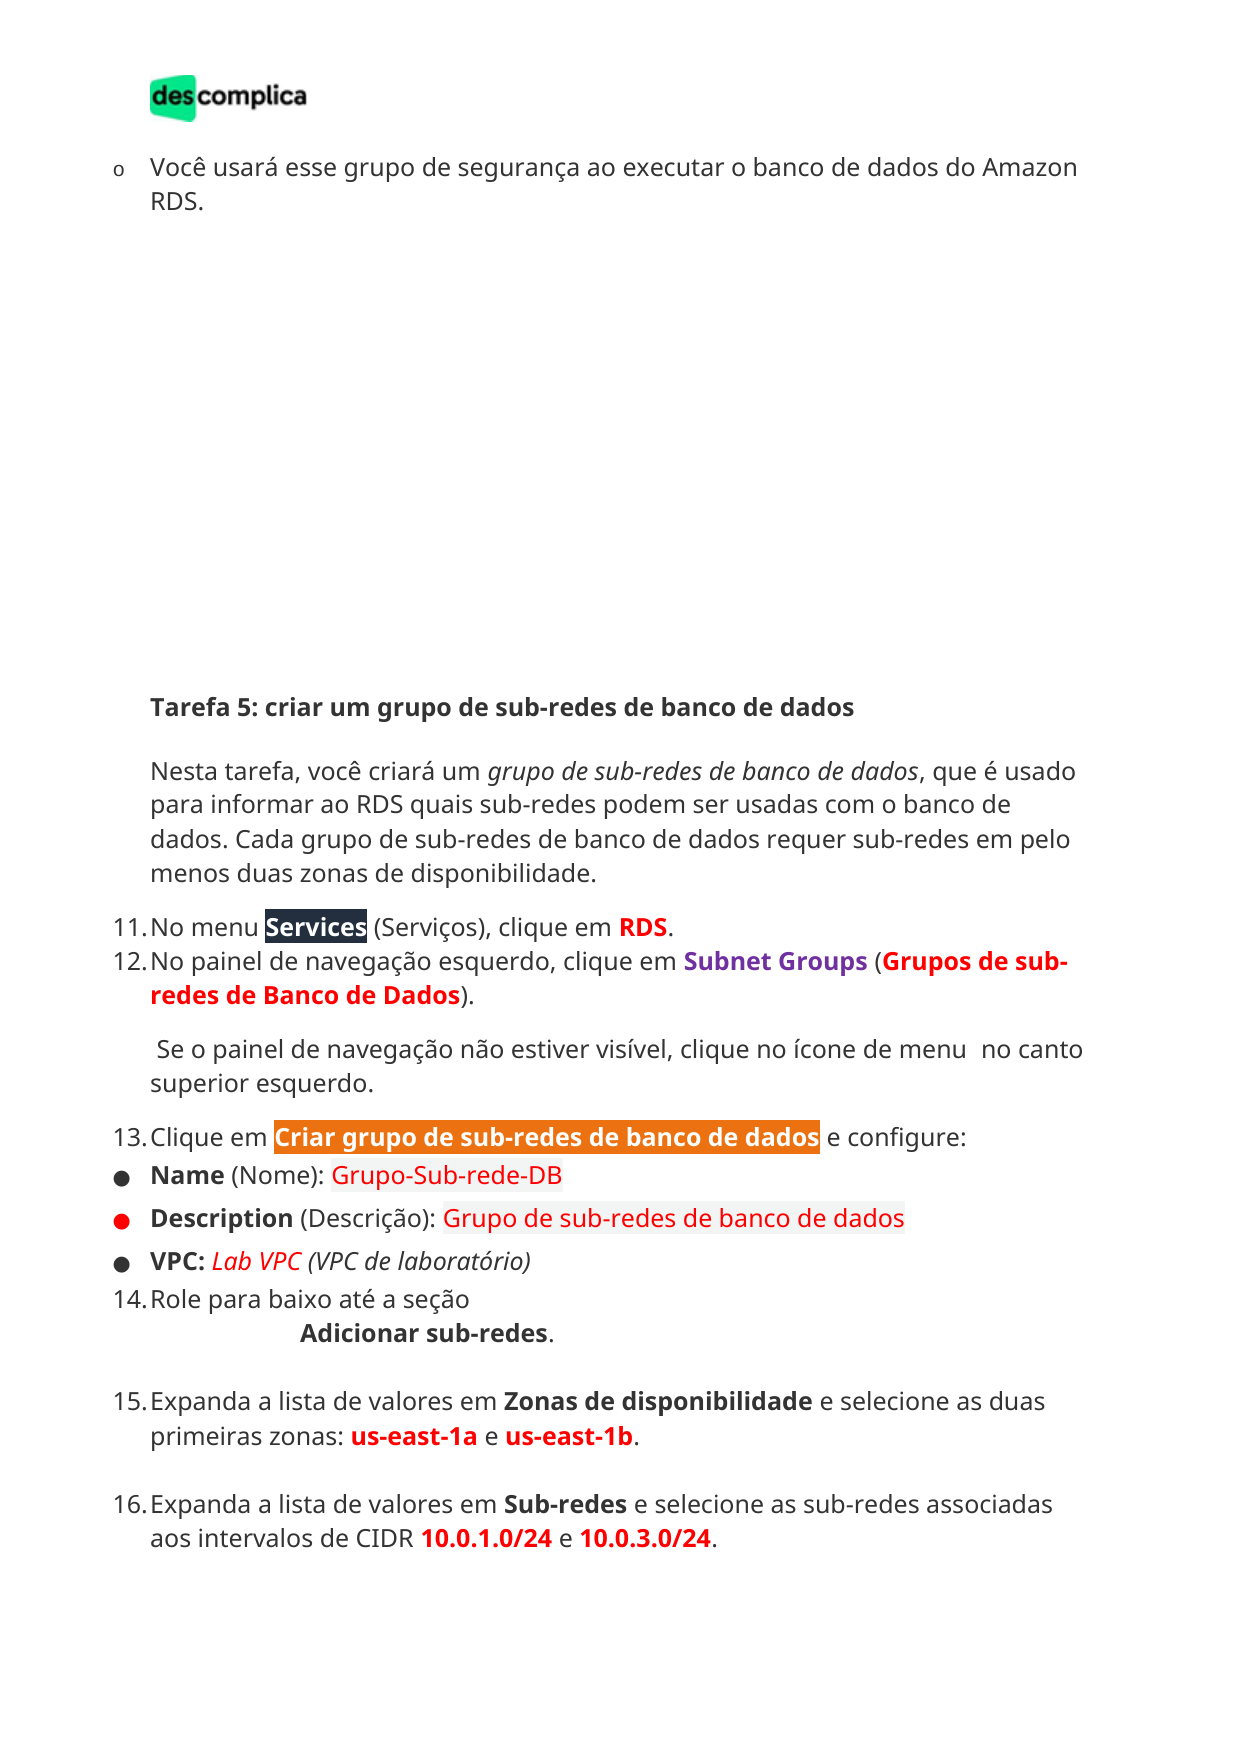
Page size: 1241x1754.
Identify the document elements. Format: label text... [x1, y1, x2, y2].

text Se o painel de navegação não estiver visível, clique no ícone de menu no canto superior esquerdo. [150, 1032, 1090, 1100]
list Description (Descrição): Grupo de sub-redes de banco de dados [112, 1196, 1090, 1239]
list Clique em Criar grupo de sub-redes de banco de dados e configure: [820, 1120, 1090, 1154]
list Name (Nome): Grupo-Sub-rede-DB [112, 1154, 1090, 1196]
picture [150, 75, 307, 122]
text Tarefa 5: criar um grupo de sub-redes de banco de dados [150, 690, 1090, 724]
list Role para baixo até a seção [112, 1282, 1090, 1316]
text Adicionar sub-redes. [300, 1316, 1090, 1350]
list No menu Services (Serviços), clique em RDS. [367, 909, 1090, 943]
list Você usará esse grupo de segurança ao executar o banco de dados do Amazon RDS. [112, 150, 1090, 218]
list Expanda a lista de valores em Zonas de disponibilidade e selecione as duas primeiras zonas: us-east-1a e us-east-1b. [112, 1384, 1090, 1452]
list VPC: Lab VPC (VPC de laboratório) [112, 1239, 1090, 1282]
list Clique em Criar grupo de sub-redes de banco de dados e configure: [112, 1120, 274, 1154]
text Nesta tarefa, você criará um grupo de sub-redes de banco de dados, que é usado para informar ao RDS quais sub-redes podem ser usadas com o banco de dados. Cada grupo de sub-redes de banco de dados requer sub-redes em pelo menos duas zonas de disponibilidade. [150, 753, 1090, 889]
list Expanda a lista de valores em Sub-redes e selecione as sub-redes associadas aos intervalos de CIDR 10.0.1.0/24 e 10.0.3.0/24. [112, 1486, 1090, 1554]
list No painel de navegação esquerdo, clique em Subnet Groups (Grupos de sub-redes de Banco de Dados). [112, 943, 1090, 1012]
list No menu Services (Serviços), clique em RDS. [112, 909, 265, 943]
